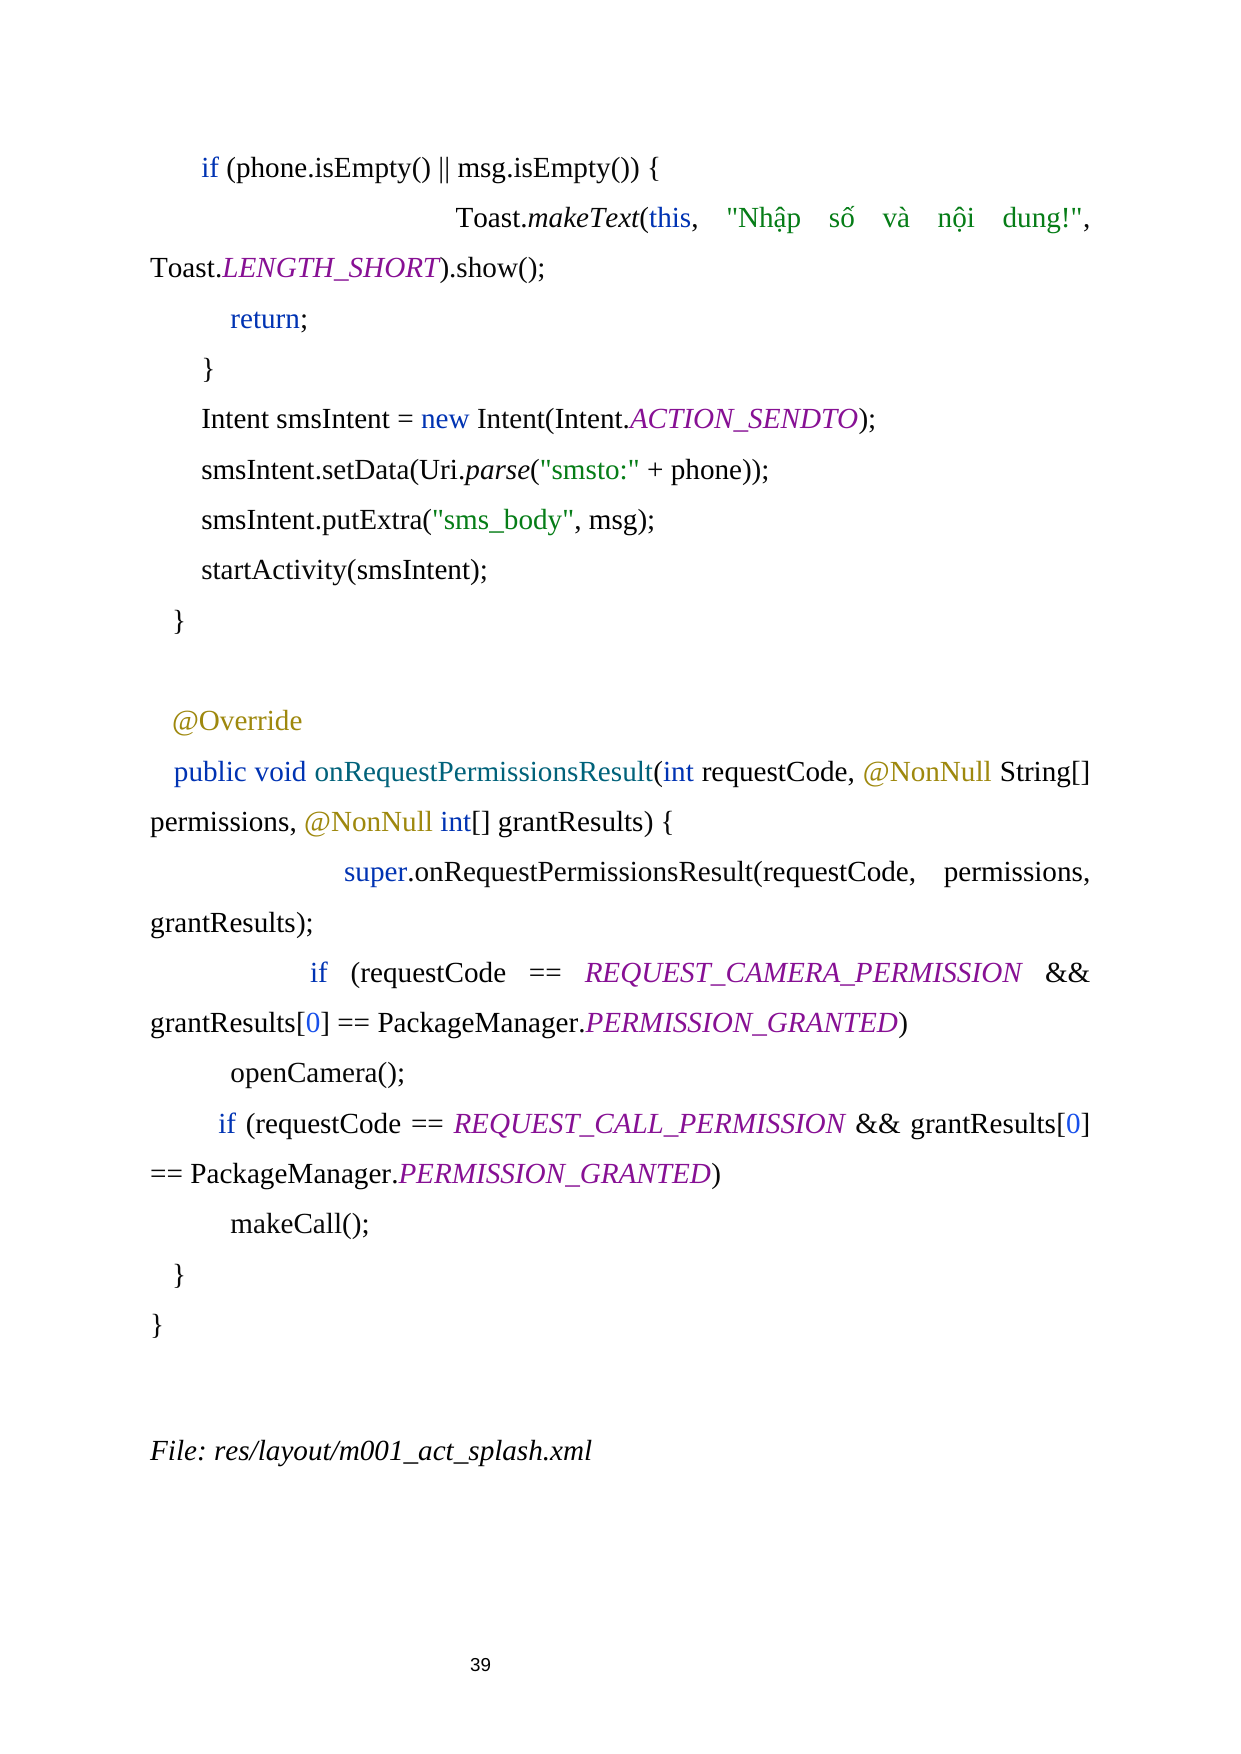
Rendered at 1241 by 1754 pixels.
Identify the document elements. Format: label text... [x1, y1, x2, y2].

text } [150, 351, 1090, 385]
text smsIntent.setData(Uri.parse("smsto:" + phone)); [150, 452, 1090, 485]
text } [150, 1257, 1090, 1290]
text } [150, 603, 1090, 636]
text super.onRequestPermissionsResult(requestCode, permissions, grantResults); [150, 854, 1090, 938]
text Intent smsIntent = new Intent(Intent.ACTION_SENDTO); [150, 402, 1090, 435]
text Toast.makeText(this, "Nhập số và nội dung!", Toast.LENGTH_SHORT).show(); [150, 200, 1090, 284]
text File: res/layout/m001_act_splash.xml [150, 1433, 1028, 1466]
text if (requestCode == REQUEST_CALL_PERMISSION && grantResults[0] == PackageManager.PERMISSION_GRANTED) [150, 1106, 1090, 1190]
text openCamera(); [150, 1056, 1090, 1089]
text if (phone.isEmpty() || msg.isEmpty()) { [150, 150, 1090, 183]
text @Override [150, 703, 1090, 737]
text public void onRequestPermissionsResult(int requestCode, @NonNull String[] permissions, @NonNull int[] grantResults) { [150, 754, 1090, 838]
text smsIntent.putExtra("sms_body", msg); [150, 502, 1090, 536]
text return; [150, 301, 1090, 334]
text startActivity(smsIntent); [150, 552, 1090, 586]
text } [150, 1307, 1090, 1341]
text if (requestCode == REQUEST_CAMERA_PERMISSION && grantResults[0] == PackageManager.PERMISSION_GRANTED) [150, 955, 1090, 1039]
text makeCall(); [150, 1207, 1090, 1240]
